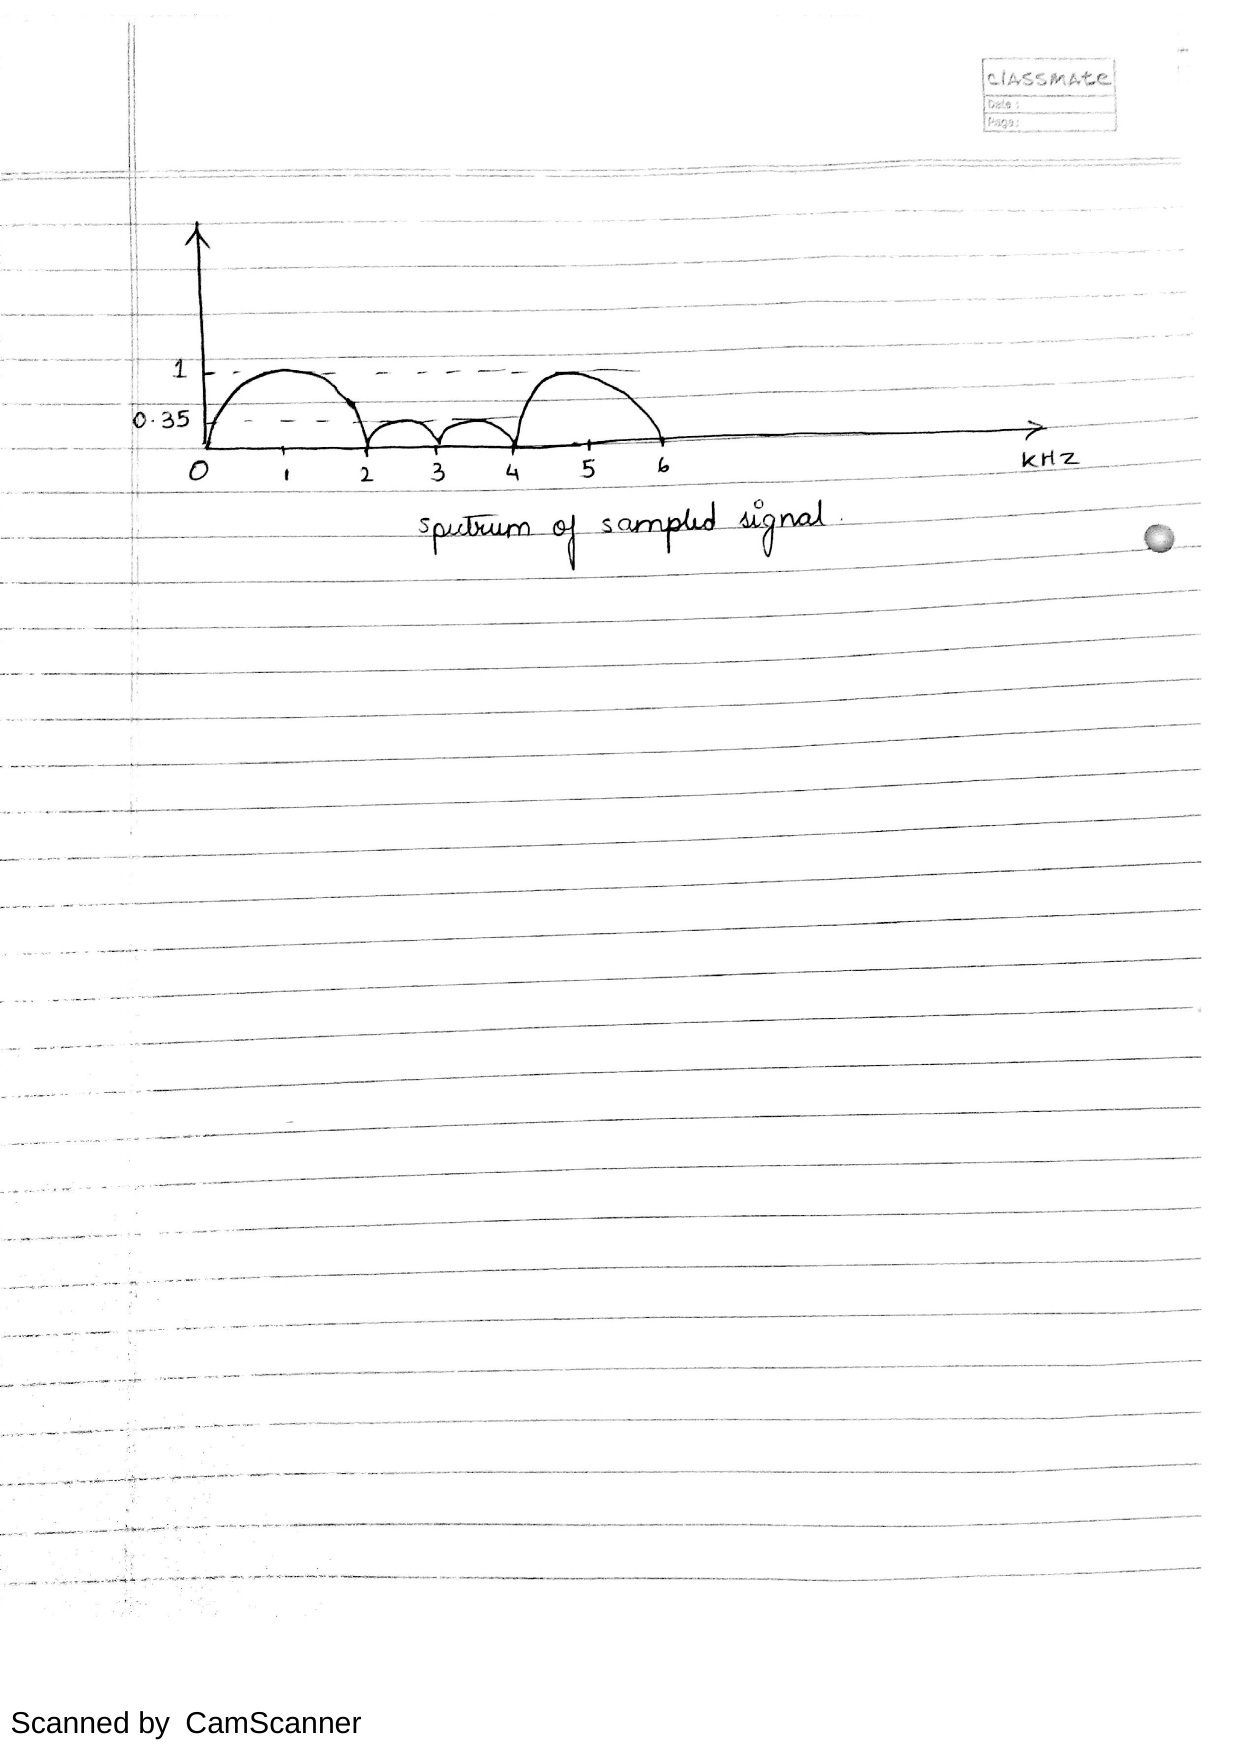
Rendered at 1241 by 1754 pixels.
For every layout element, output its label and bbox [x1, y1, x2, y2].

picture [0, 14, 1202, 1617]
